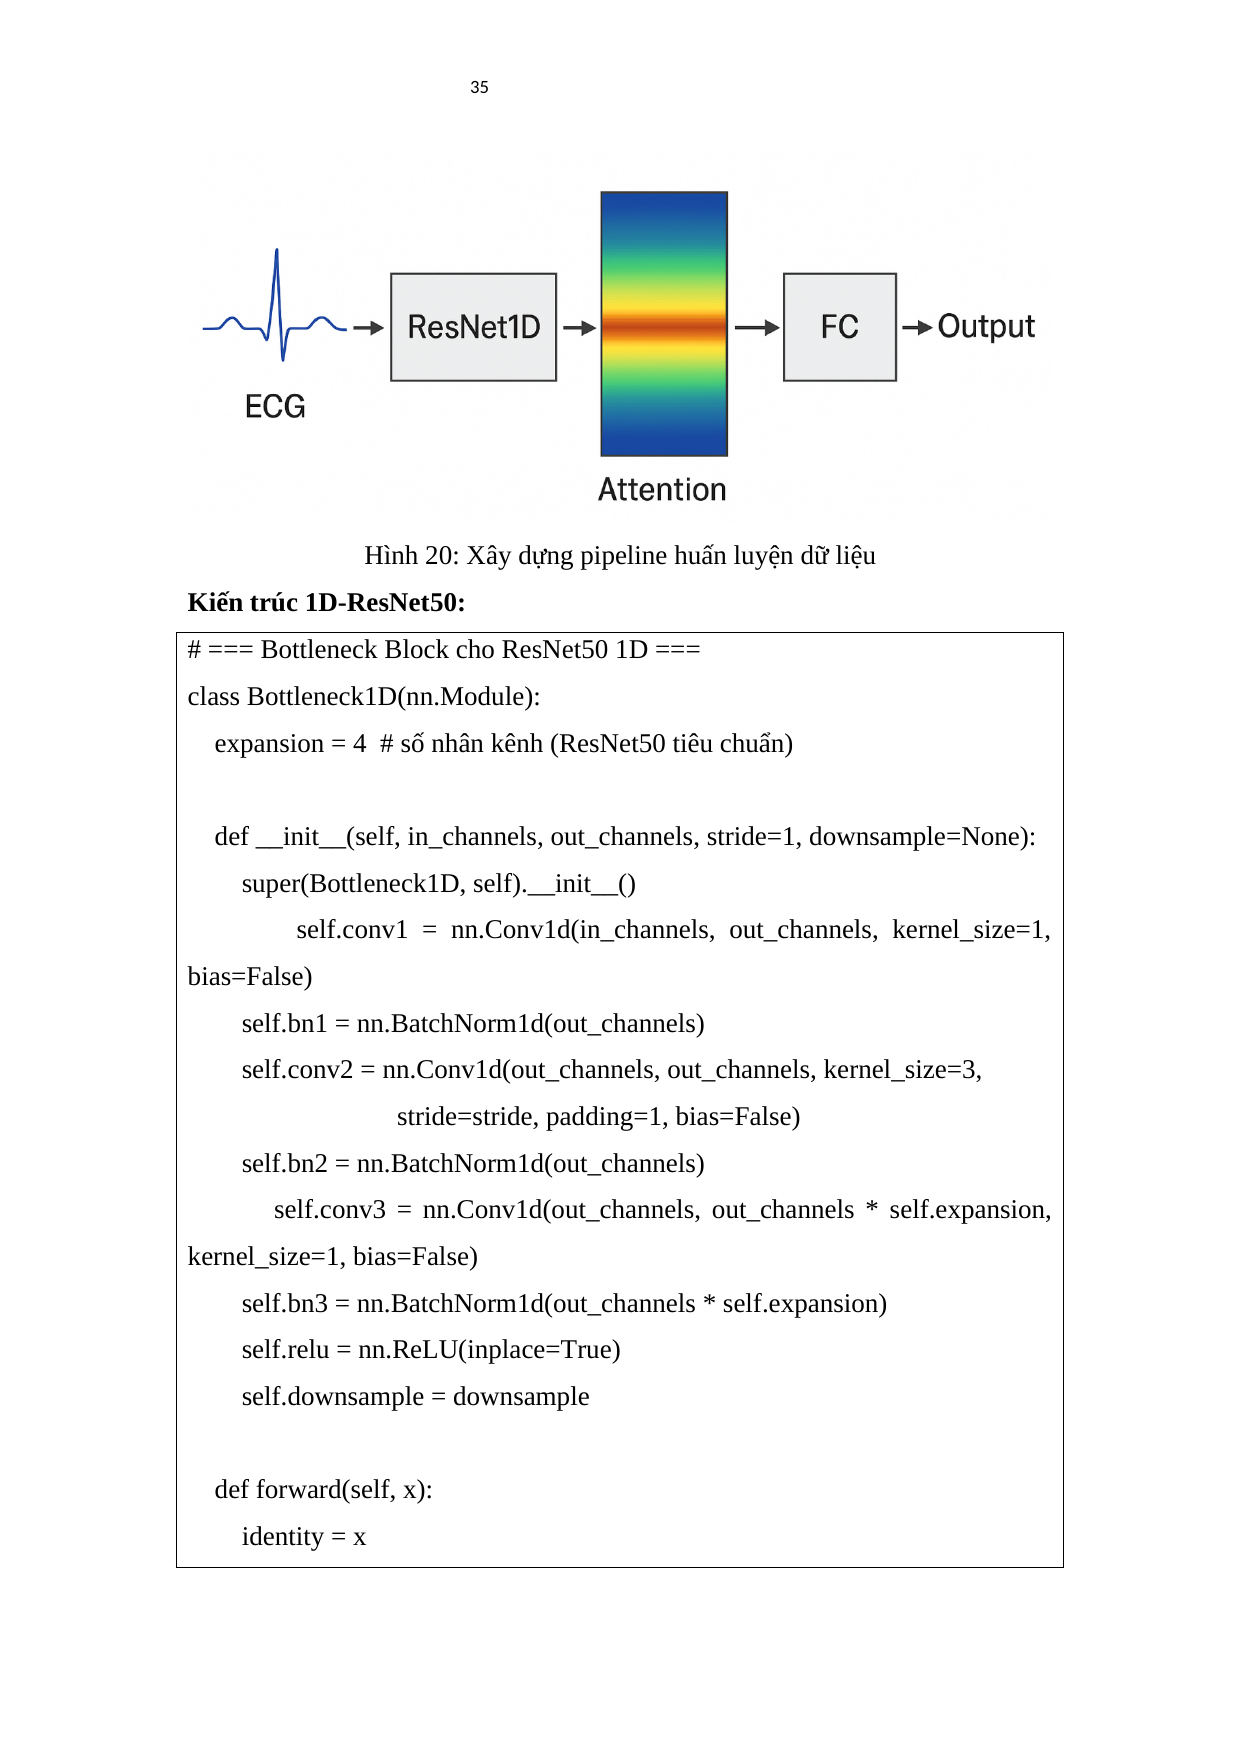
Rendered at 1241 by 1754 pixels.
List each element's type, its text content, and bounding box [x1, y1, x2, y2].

picture [188, 150, 1053, 523]
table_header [177, 633, 1063, 1567]
text Kiến trúc 1D-ResNet50: [187, 586, 1053, 617]
text Hình 20: Xây dựng pipeline huấn luyện dữ liệu [187, 539, 1053, 570]
